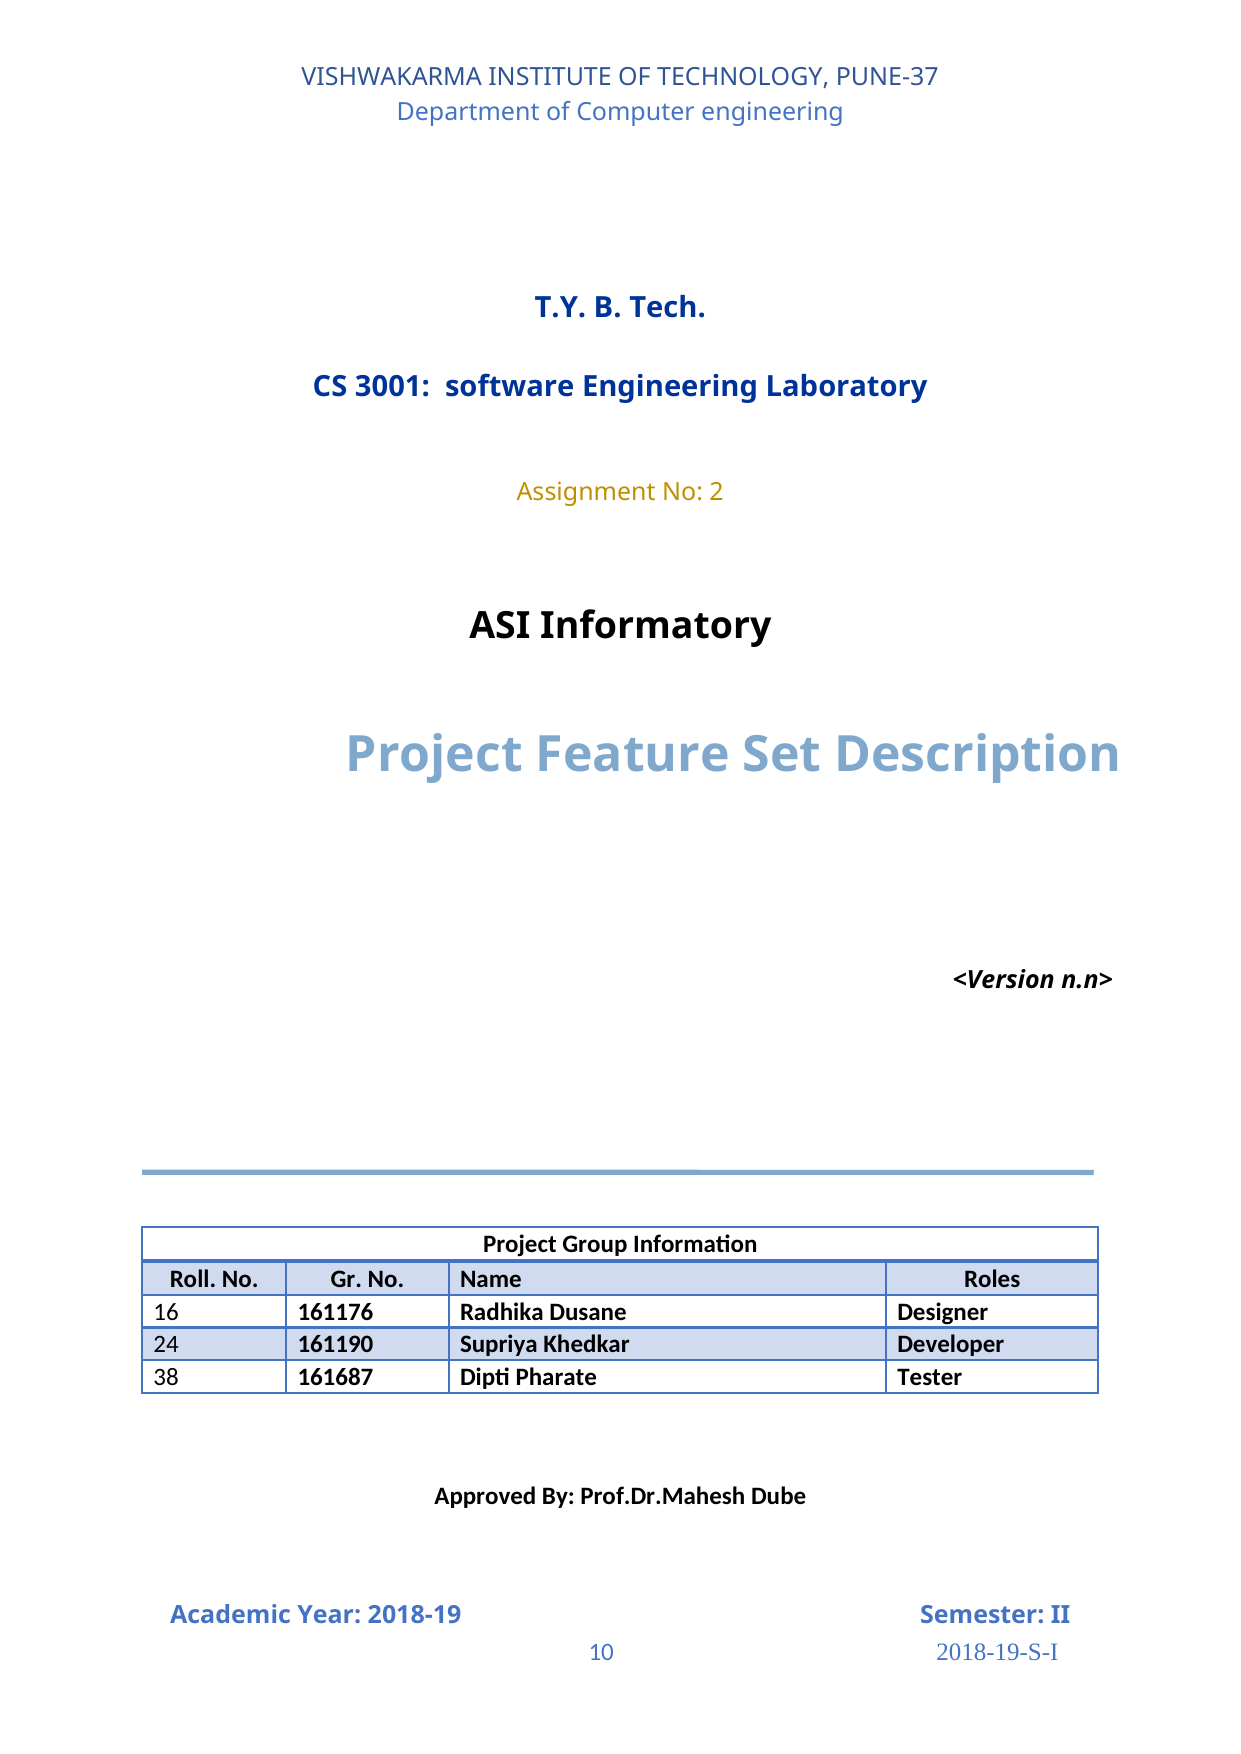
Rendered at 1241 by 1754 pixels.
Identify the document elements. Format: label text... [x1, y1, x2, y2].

text Project Feature Set Description [118, 718, 1122, 786]
text Assignment No: 2 [118, 473, 1122, 507]
table_cell Designer [887, 1296, 1097, 1326]
text Approved By: Prof.Dr.Mahesh Dube [118, 1480, 1122, 1511]
text Academic Year: 2018-19 Semester: II [118, 1597, 1122, 1631]
table_cell Gr. No. [287, 1263, 448, 1294]
table_cell Name [450, 1263, 885, 1294]
table_cell Supriya Khedkar [450, 1329, 885, 1359]
table_cell Radhika Dusane [450, 1296, 885, 1326]
text ASI Informatory [118, 599, 1122, 650]
table_cell Dipti Pharate [450, 1361, 885, 1392]
table_cell Tester [887, 1361, 1097, 1392]
table_cell 161687 [287, 1361, 448, 1392]
table_cell Developer [887, 1329, 1097, 1359]
text CS 3001: software Engineering Laboratory [118, 365, 1122, 405]
table_cell 16 [143, 1296, 285, 1326]
table_cell 161176 [287, 1296, 448, 1326]
table_cell 38 [143, 1361, 285, 1392]
table_cell Roles [887, 1263, 1097, 1294]
table_cell Roll. No. [143, 1263, 285, 1294]
table_cell 24 [143, 1329, 285, 1359]
table_header Project Group Information [143, 1228, 1097, 1259]
text T.Y. B. Tech. [118, 286, 1122, 326]
table_cell 161190 [287, 1329, 448, 1359]
